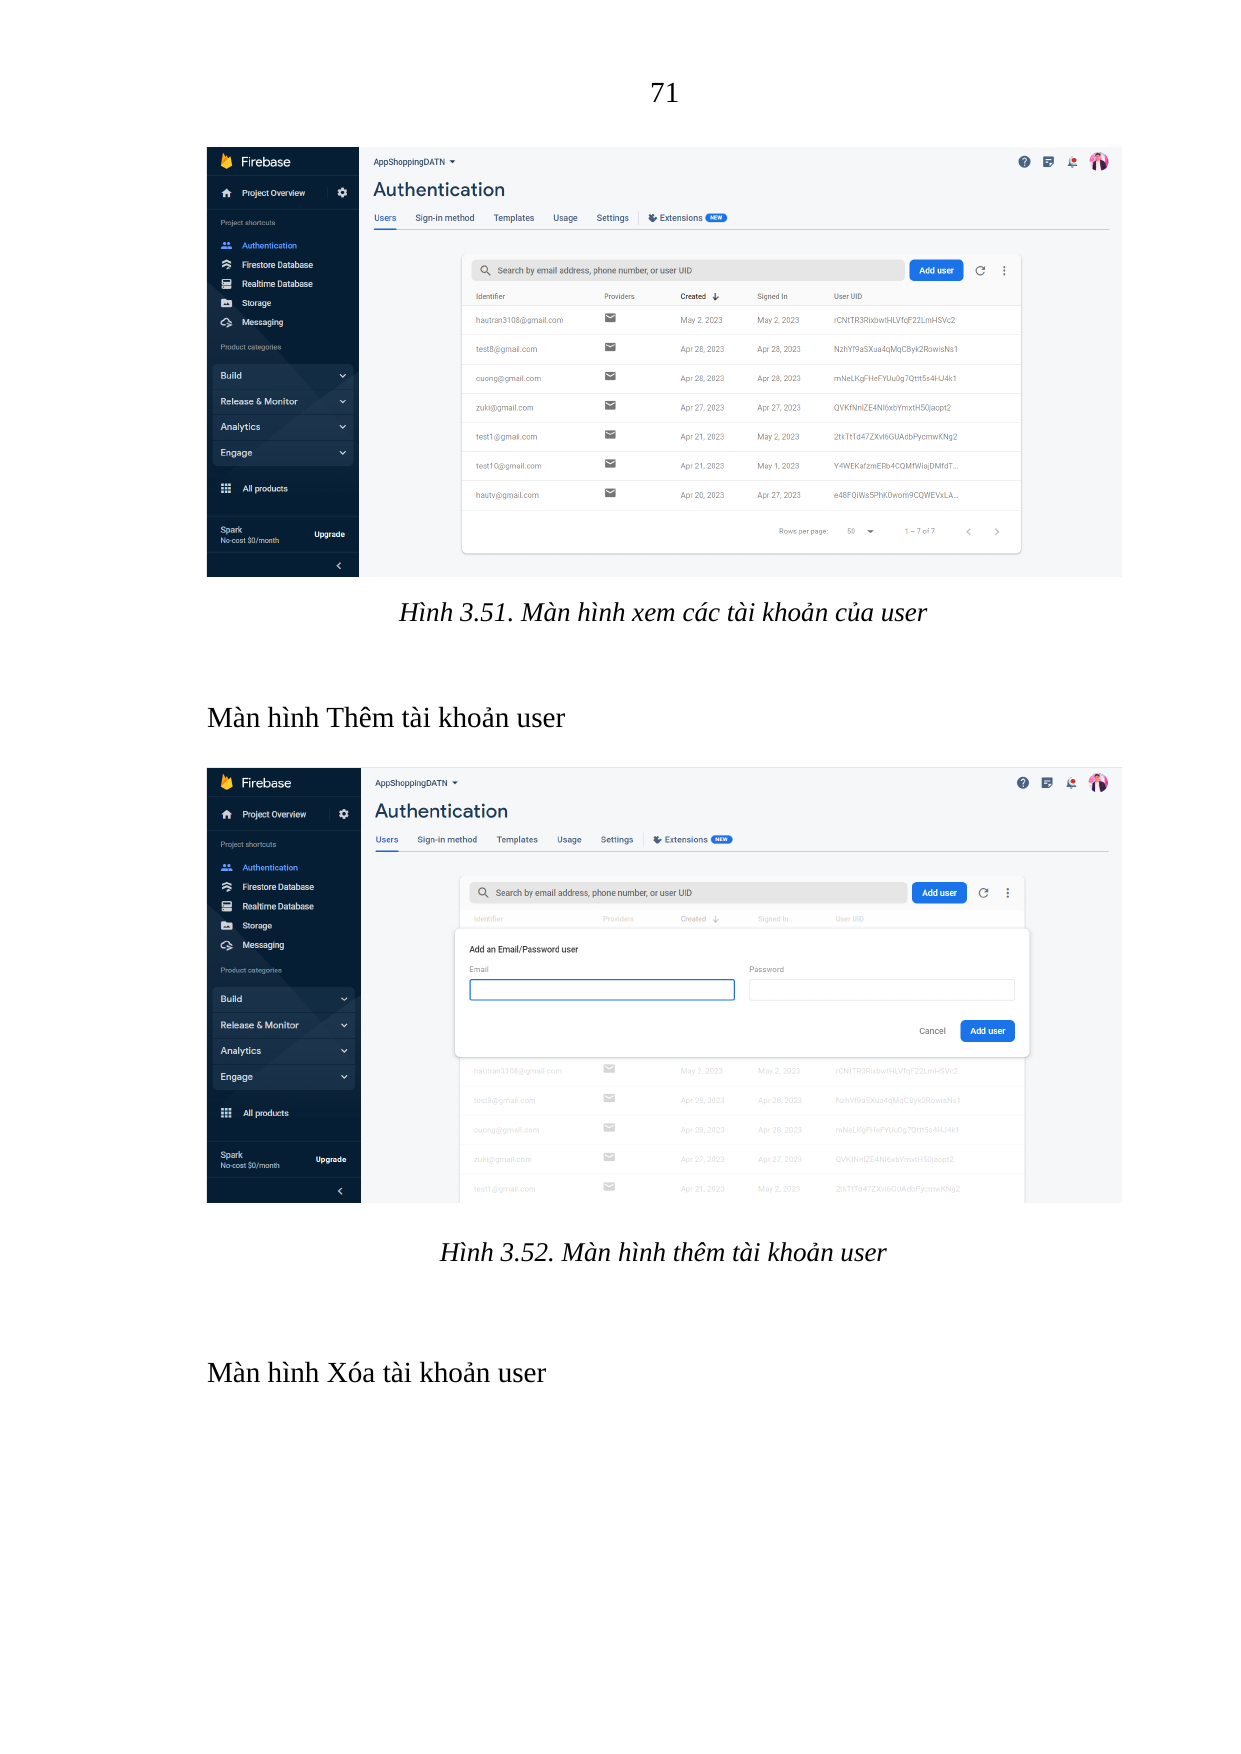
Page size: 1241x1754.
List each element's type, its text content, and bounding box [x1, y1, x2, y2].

text Màn hình Xóa tài khoản user [207, 1355, 1122, 1388]
picture [206, 147, 1123, 577]
picture [206, 767, 1123, 1203]
text Màn hình Thêm tài khoản user [207, 701, 1122, 734]
